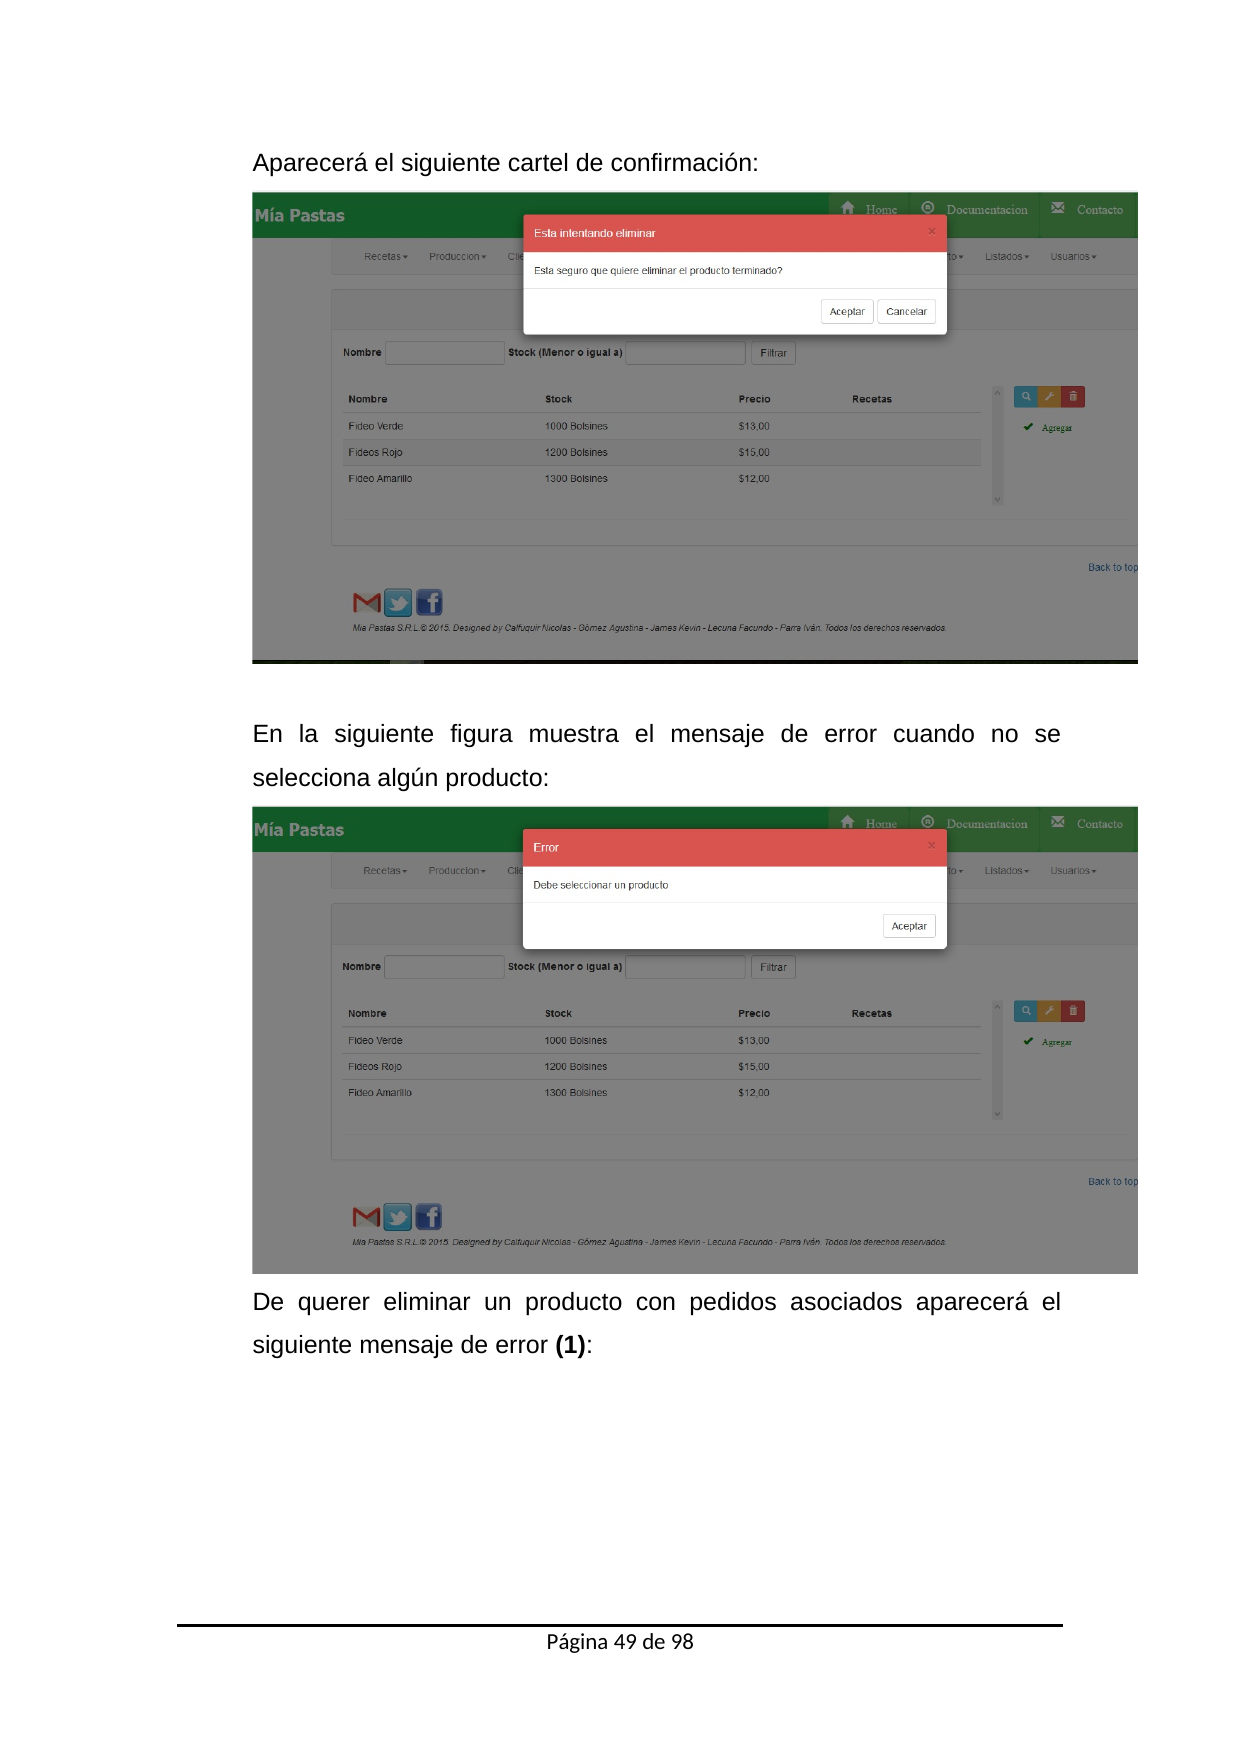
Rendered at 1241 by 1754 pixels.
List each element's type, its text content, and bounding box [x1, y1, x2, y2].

list De querer eliminar un producto con pedidos asociados aparecerá el siguiente mensaje de error (1): [252, 1286, 1063, 1358]
list Aparecerá el siguiente cartel de confirmación: [252, 148, 1063, 176]
list En la siguiente figura muestra el mensaje de error cuando no se selecciona algún producto: [252, 719, 1063, 791]
picture [252, 805, 1138, 1274]
picture [252, 190, 1138, 664]
